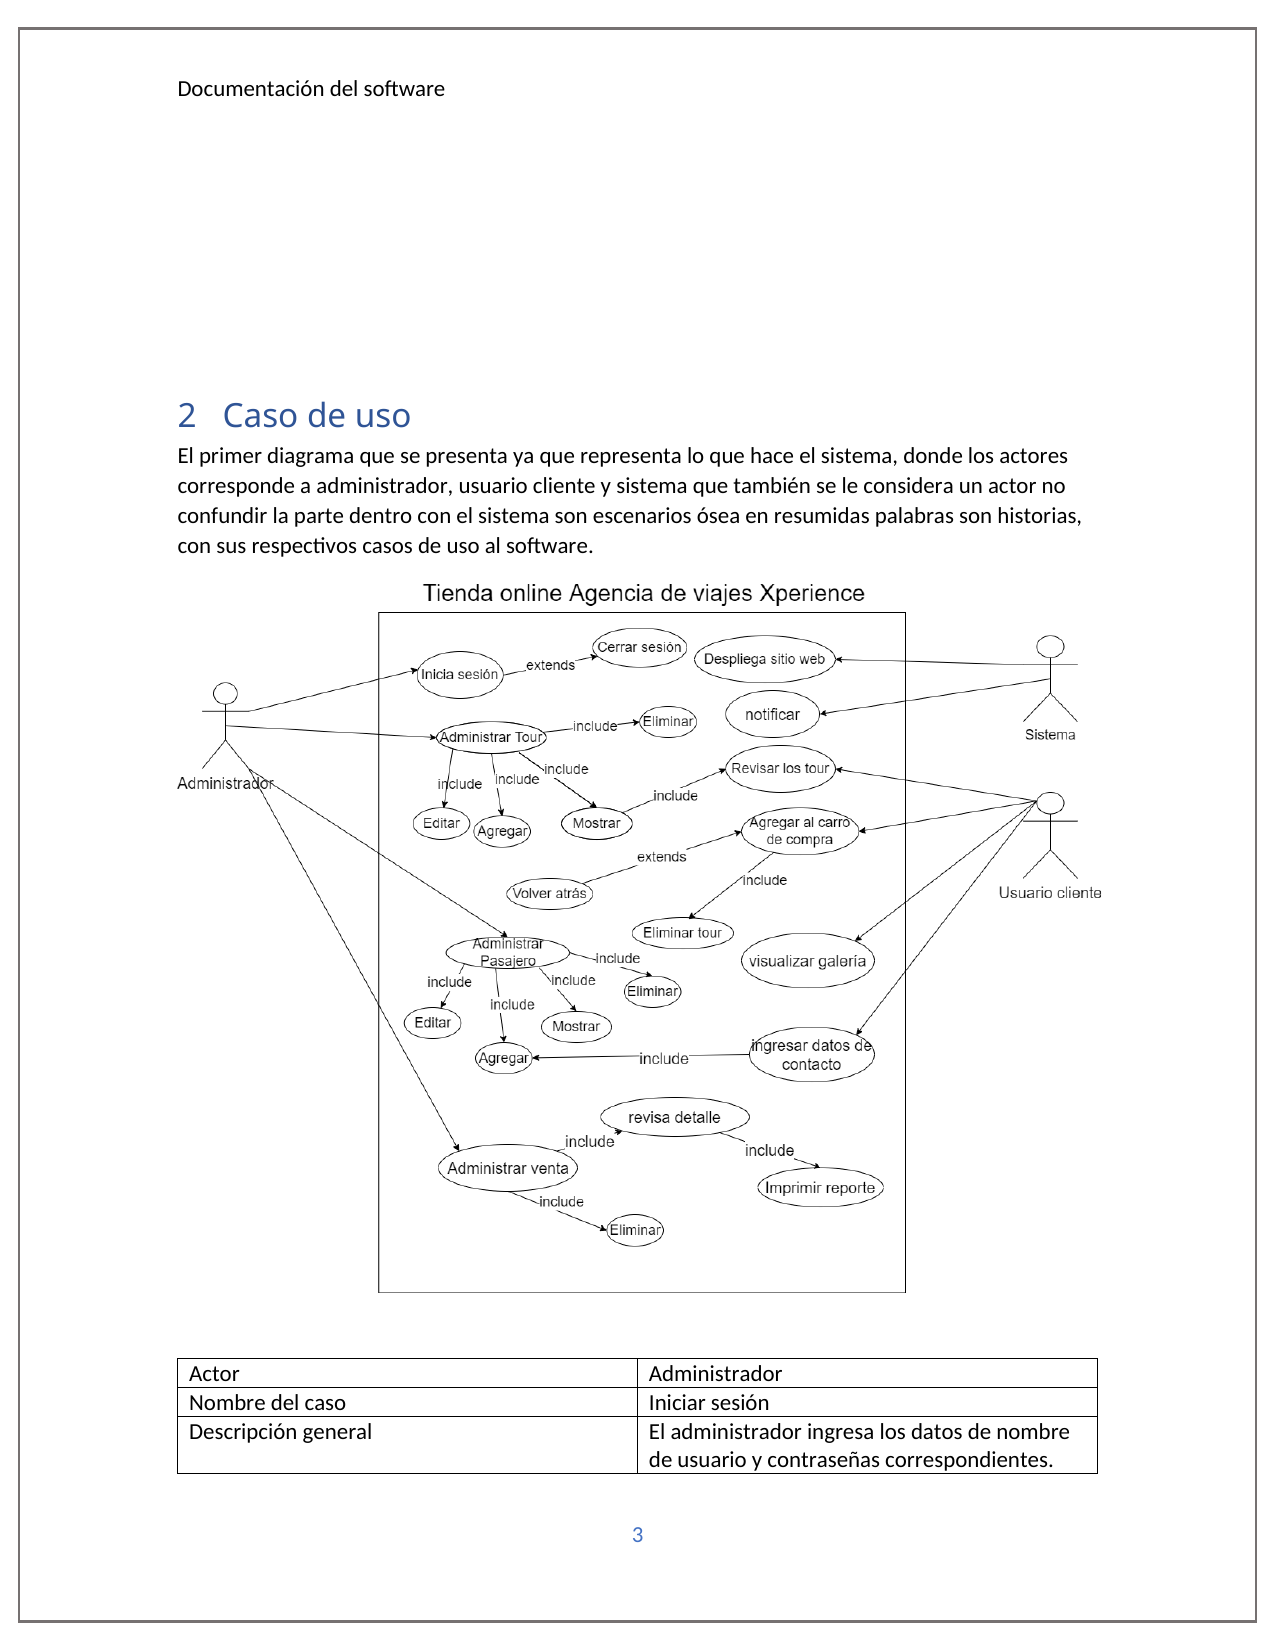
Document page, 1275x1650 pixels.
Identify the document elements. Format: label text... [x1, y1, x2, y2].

table_cell Iniciar sesión [638, 1388, 1097, 1416]
table_cell El administrador ingresa los datos de nombre de usuario y contraseñas correspondientes. [638, 1417, 1097, 1473]
table_cell Nombre del caso [178, 1388, 637, 1416]
table_header Actor [178, 1359, 637, 1387]
text El primer diagrama que se presenta ya que representa lo que hace el sistema, donde los actores corresponde a administrador, usuario cliente y sistema que también se le considera un actor no confundir la parte dentro con el sistema son escenarios ósea en resumidas palabras son historias, con sus respectivos casos de uso al software. [177, 441, 1098, 559]
picture [177, 578, 1102, 1293]
table_cell Descripción general [178, 1417, 637, 1473]
table_header Administrador [638, 1359, 1097, 1387]
subtitle Caso de uso [177, 392, 1098, 437]
